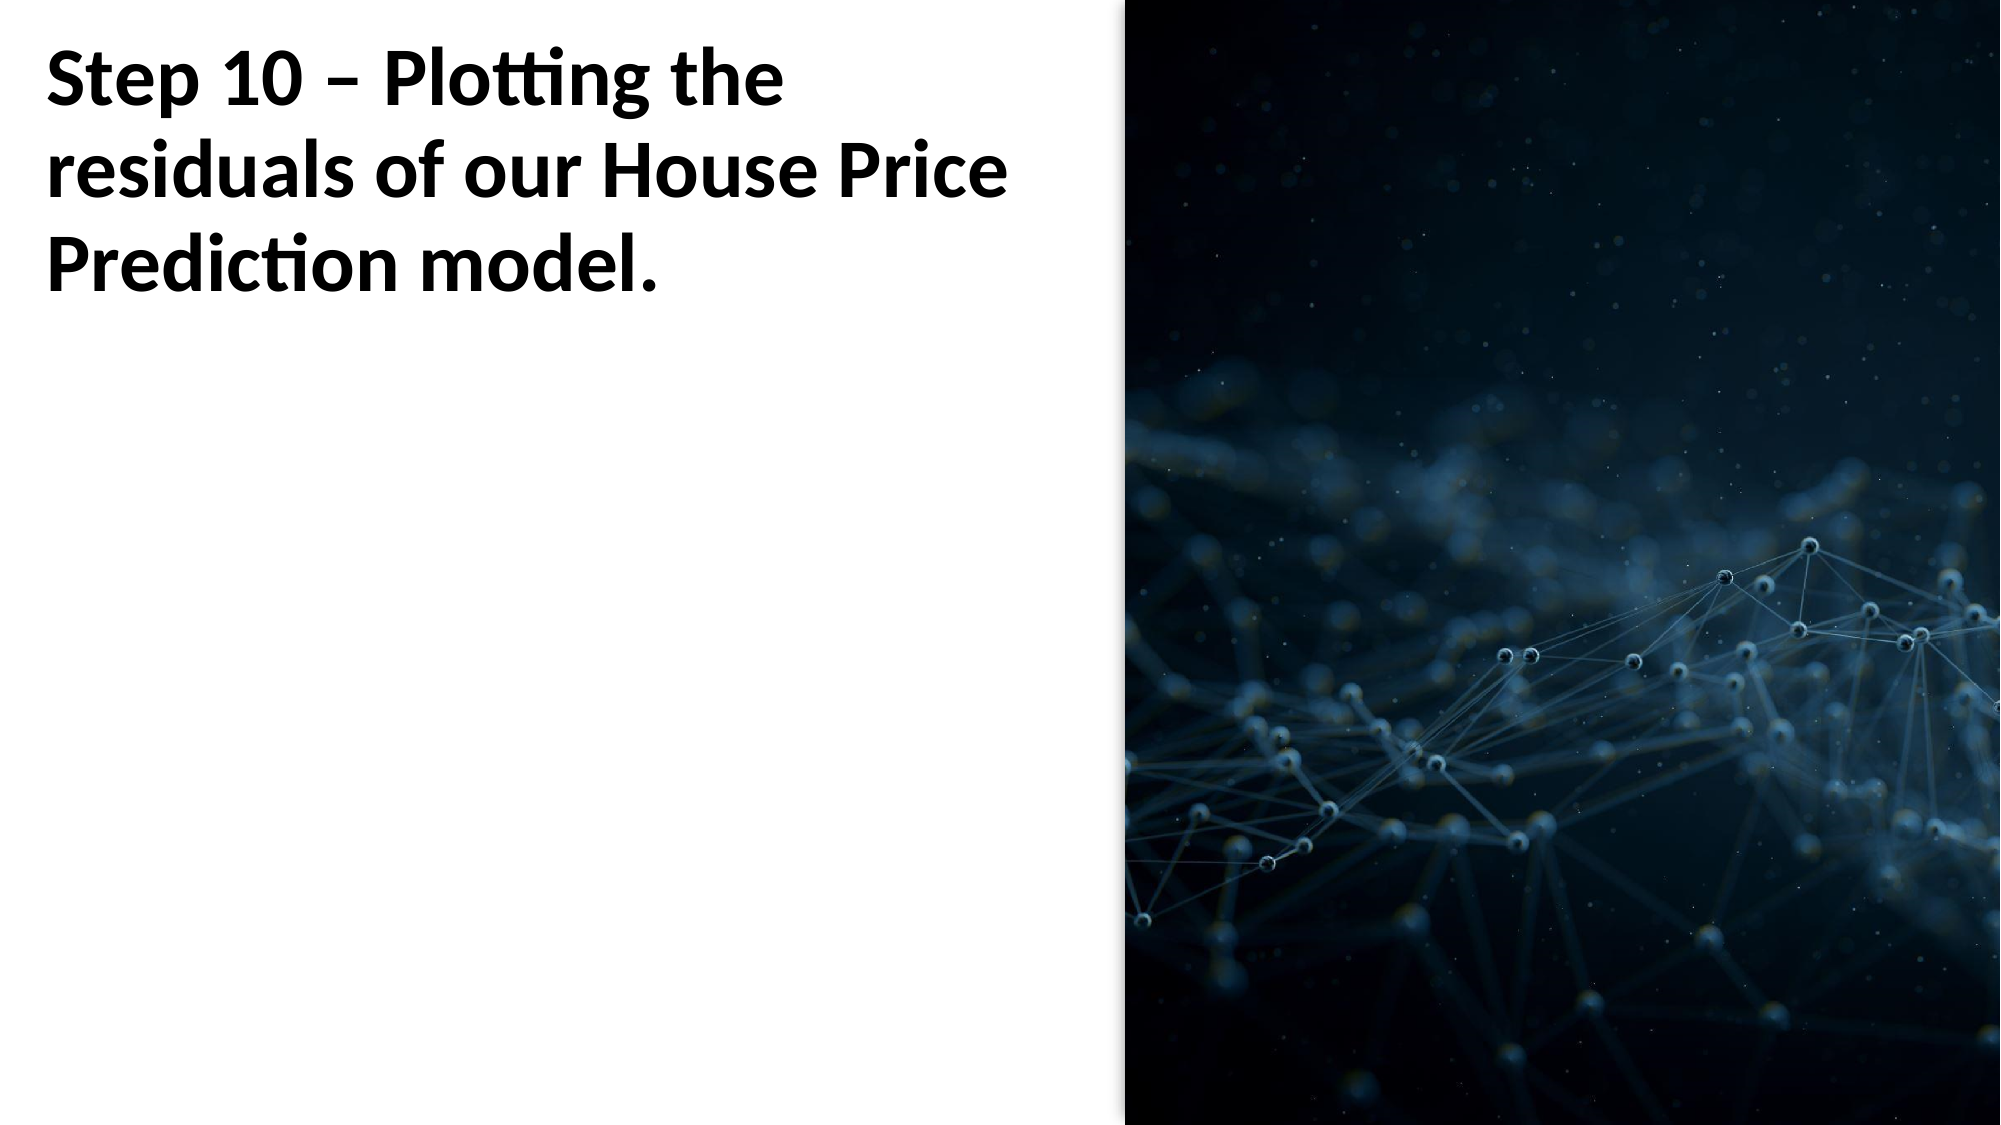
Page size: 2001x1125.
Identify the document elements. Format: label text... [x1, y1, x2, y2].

picture [1106, 0, 2000, 1125]
text Step 10 – Plotting the residuals of our House Price Prediction model. [46, 31, 1106, 312]
